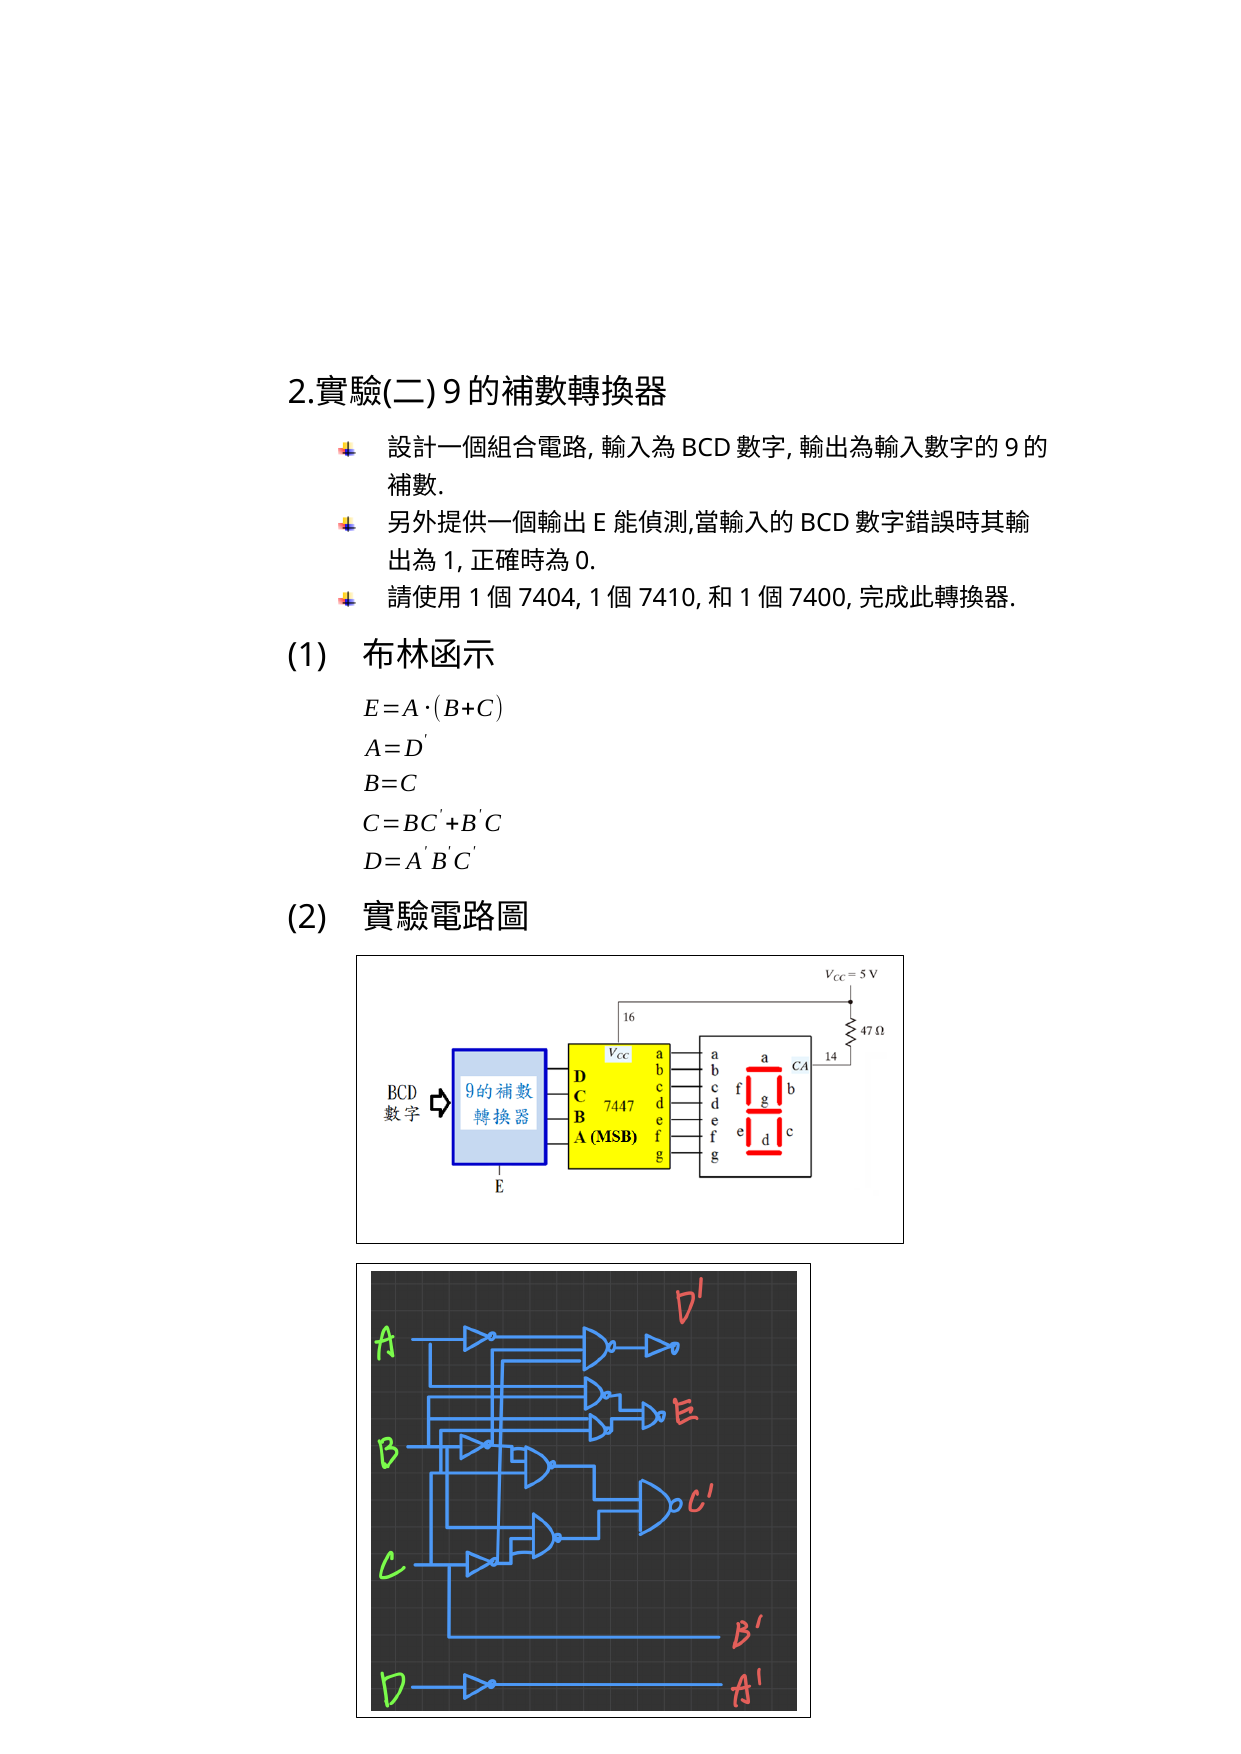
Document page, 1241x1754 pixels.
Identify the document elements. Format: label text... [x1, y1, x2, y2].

list 實驗電路圖 [287, 877, 1053, 952]
picture [338, 515, 356, 532]
picture [371, 962, 888, 1203]
picture [338, 590, 356, 607]
text 2.實驗(二) 9的補數轉換器 [187, 352, 1053, 427]
list 設計一個組合電路, 輸入為BCD數字, 輸出為輸入數字的9的補數. [337, 427, 1053, 502]
picture [371, 1271, 797, 1711]
list 另外提供一個輸出E 能偵測,當輸入的BCD數字錯誤時其輸出為1, 正確時為0. [337, 502, 1053, 577]
list 請使用 1個 7404, 1個 7410, 和1個 7400, 完成此轉換器. [337, 577, 1053, 614]
picture [338, 440, 356, 457]
list 布林函示 [287, 614, 1053, 689]
